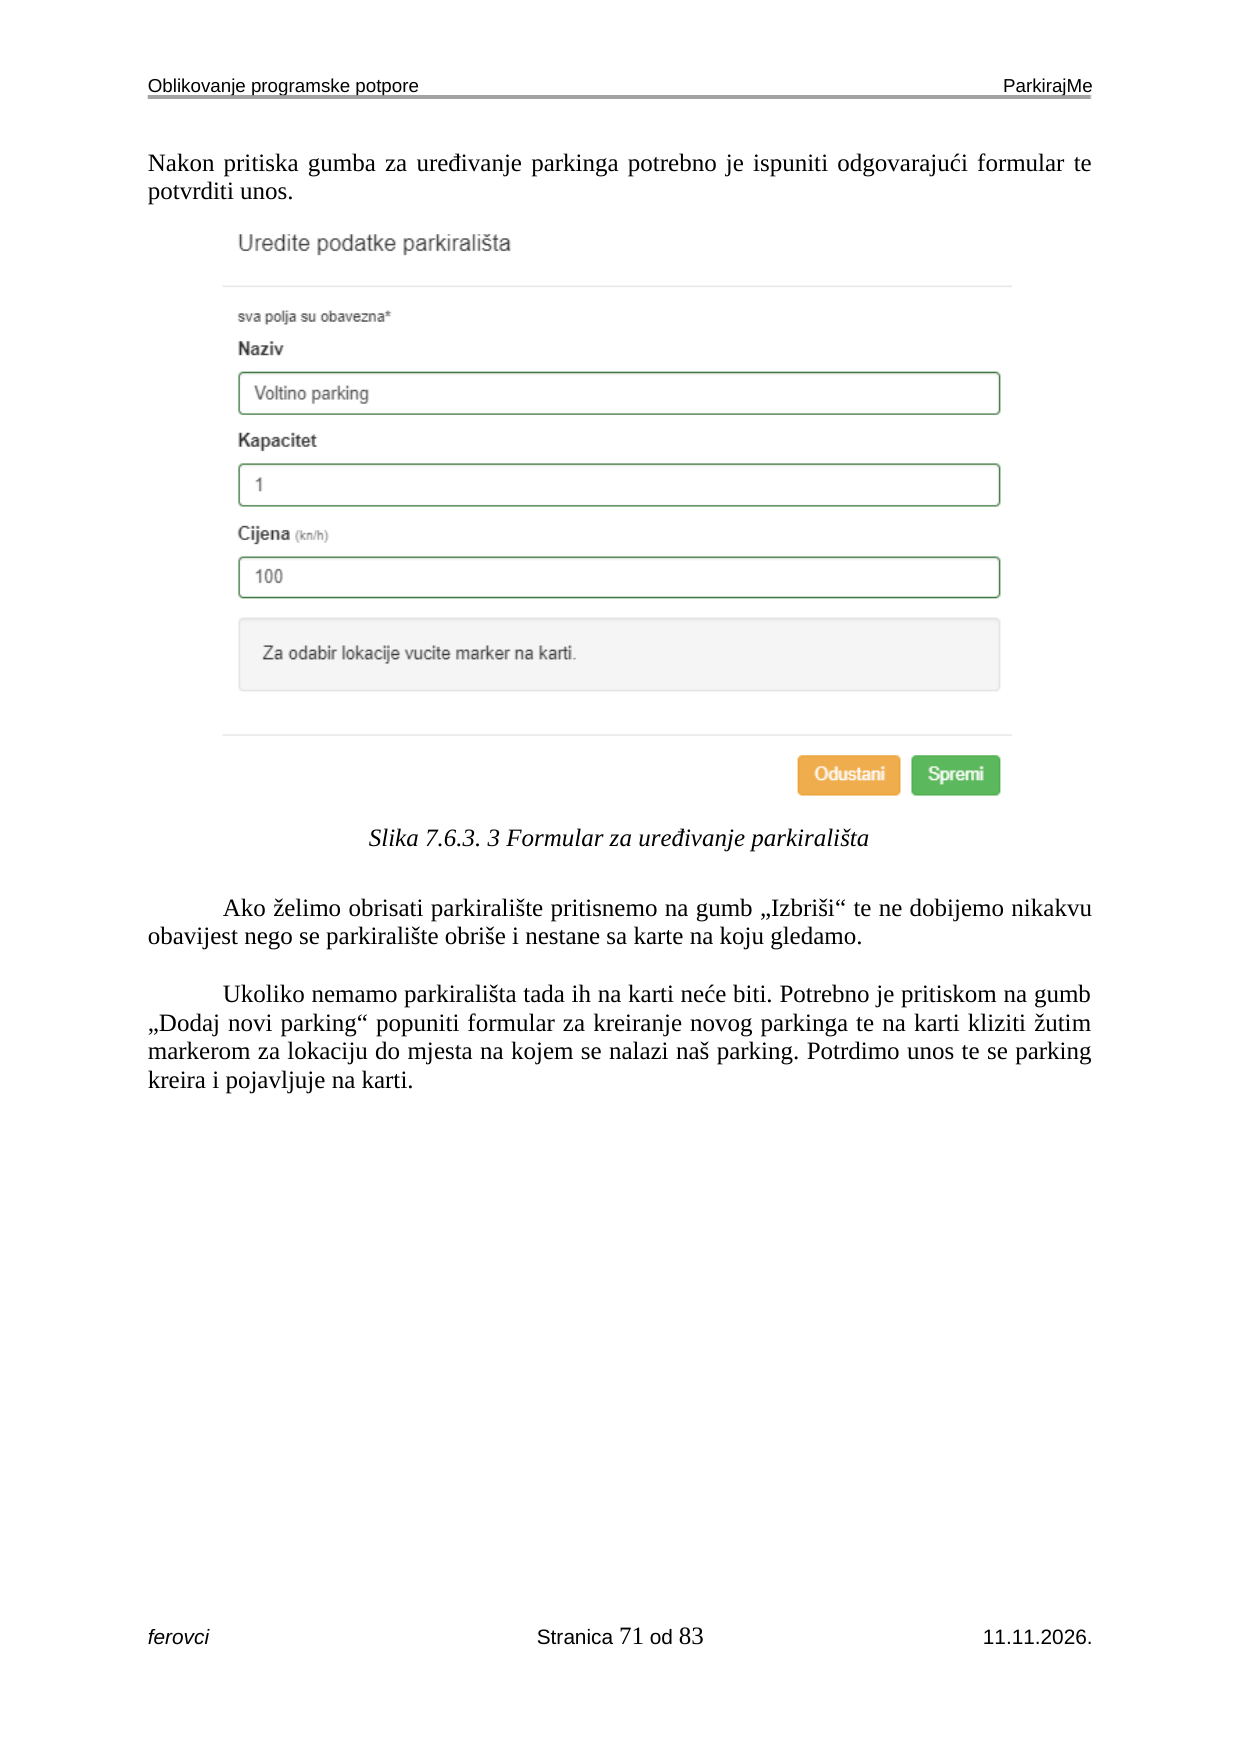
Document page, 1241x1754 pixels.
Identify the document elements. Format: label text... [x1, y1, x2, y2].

text Ako želimo obrisati parkiralište pritisnemo na gumb „Izbriši“ te ne dobijemo nikakvu obavijest nego se parkiralište obriše i nestane sa karte na koju gledamo. [148, 893, 1093, 950]
text Ukoliko nemamo parkirališta tada ih na karti neće biti. Potrebno je pritiskom na gumb „Dodaj novi parking“ popuniti formular za kreiranje novog parkinga te na karti kliziti žutim markerom za lokaciju do mjesta na kojem se nalazi naš parking. Potrdimo unos te se parking kreira i pojavljuje na karti. [148, 979, 1093, 1094]
picture [222, 233, 1013, 811]
picture [147, 95, 1092, 99]
text Slika 7.6.3. 3 Formular za uređivanje parkirališta [148, 823, 1093, 851]
text Nakon pritiska gumba za uređivanje parkinga potrebno je ispuniti odgovarajući formular te potvrditi unos. [148, 148, 1093, 205]
